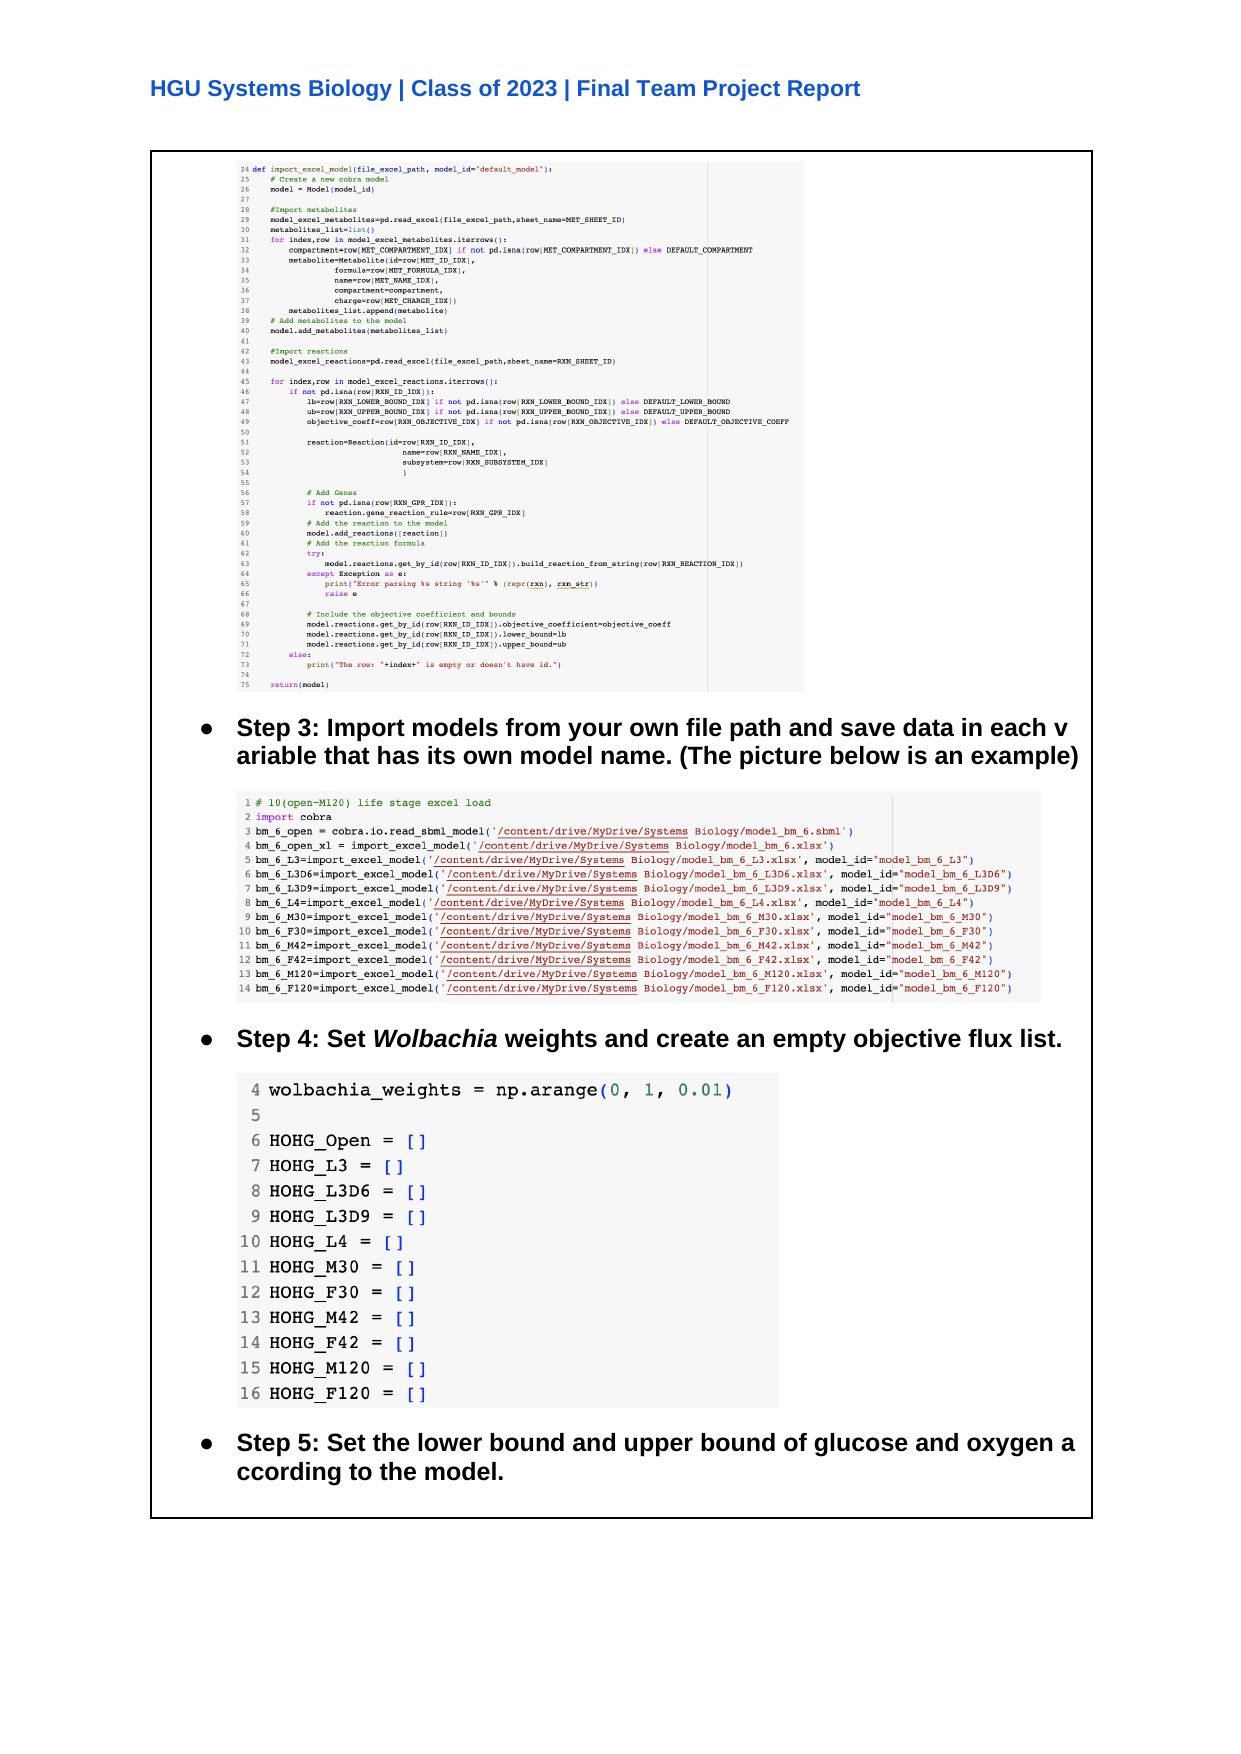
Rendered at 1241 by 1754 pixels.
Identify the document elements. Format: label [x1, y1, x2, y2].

picture [236, 162, 805, 692]
picture [236, 1073, 779, 1408]
picture [236, 791, 1041, 1004]
table_header [152, 152, 1091, 1517]
